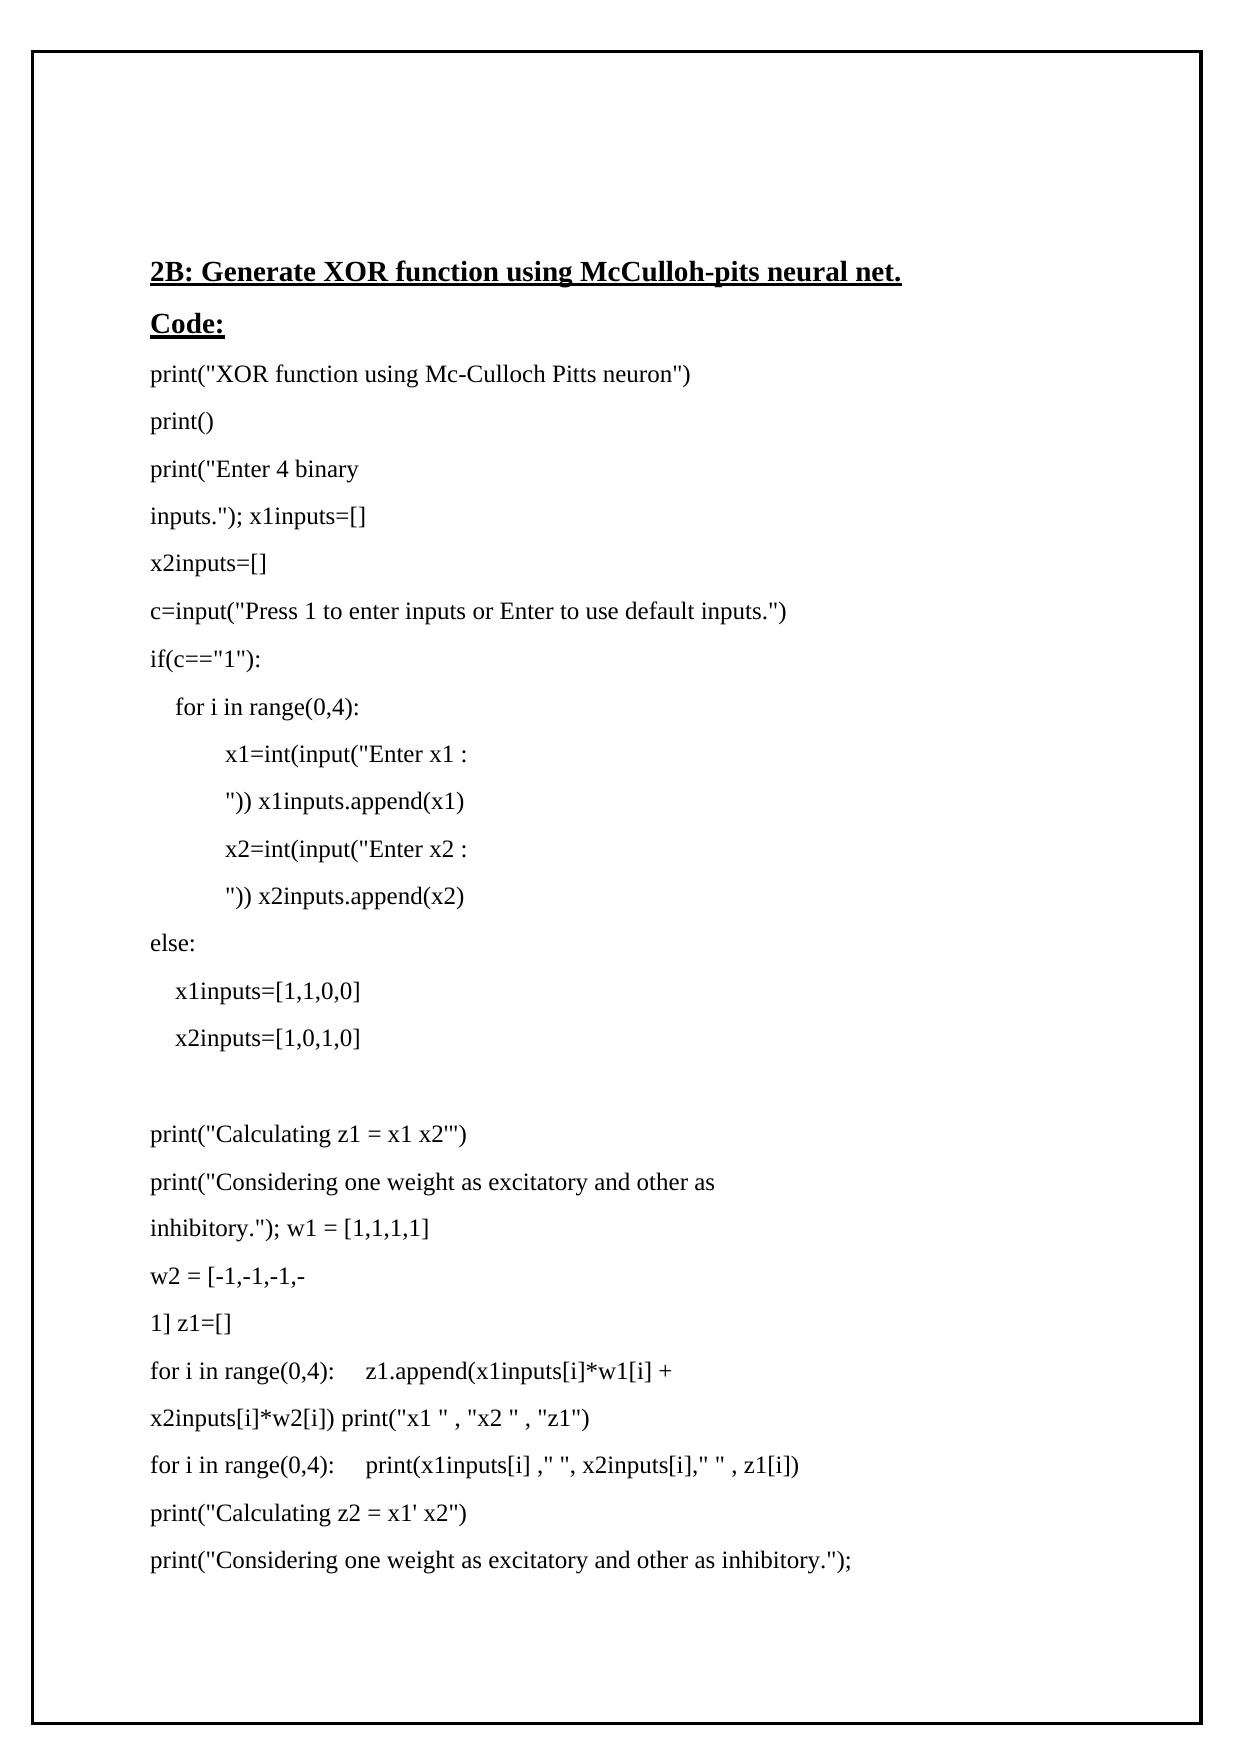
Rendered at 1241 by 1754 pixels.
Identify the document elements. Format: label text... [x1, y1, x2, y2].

text x2inputs=[] [150, 549, 1199, 577]
text for i in range(0,4): print(x1inputs[i] ," ", x2inputs[i]," " , z1[i]) print("Calculating z2 = x1' x2") [150, 1451, 799, 1527]
text 2B: Generate XOR function using McCulloh-pits neural net. Code: [150, 254, 903, 340]
text print("Considering one weight as excitatory and other as inhibitory."); [150, 1545, 1199, 1574]
text c=input("Press 1 to enter inputs or Enter to use default inputs.") if(c=="1"): [150, 596, 787, 672]
text else: [150, 929, 1199, 957]
text w2 = [-1,-1,-1,-1] z1=[] [150, 1261, 326, 1337]
text print("Considering one weight as excitatory and other as inhibitory."); w1 = [1,1,1,1] [150, 1167, 852, 1242]
text for i in range(0,4): z1.append(x1inputs[i]*w1[i] + x2inputs[i]*w2[i]) print("x1 " , "x2 " , "z1") [150, 1356, 863, 1432]
text for i in range(0,4): x1=int(input("Enter x1 : ")) x1inputs.append(x1) x2=int(input("Enter x2 : ")) x2inputs.append(x2) [175, 692, 500, 910]
text print("Calculating z1 = x1 x2'") [150, 1119, 1199, 1147]
text x1inputs=[1,1,0,0] x2inputs=[1,0,1,0] [175, 976, 362, 1052]
text print("Enter 4 binary inputs."); x1inputs=[] [150, 454, 458, 530]
text print("XOR function using Mc-Culloch Pitts neuron") print() [150, 359, 691, 435]
